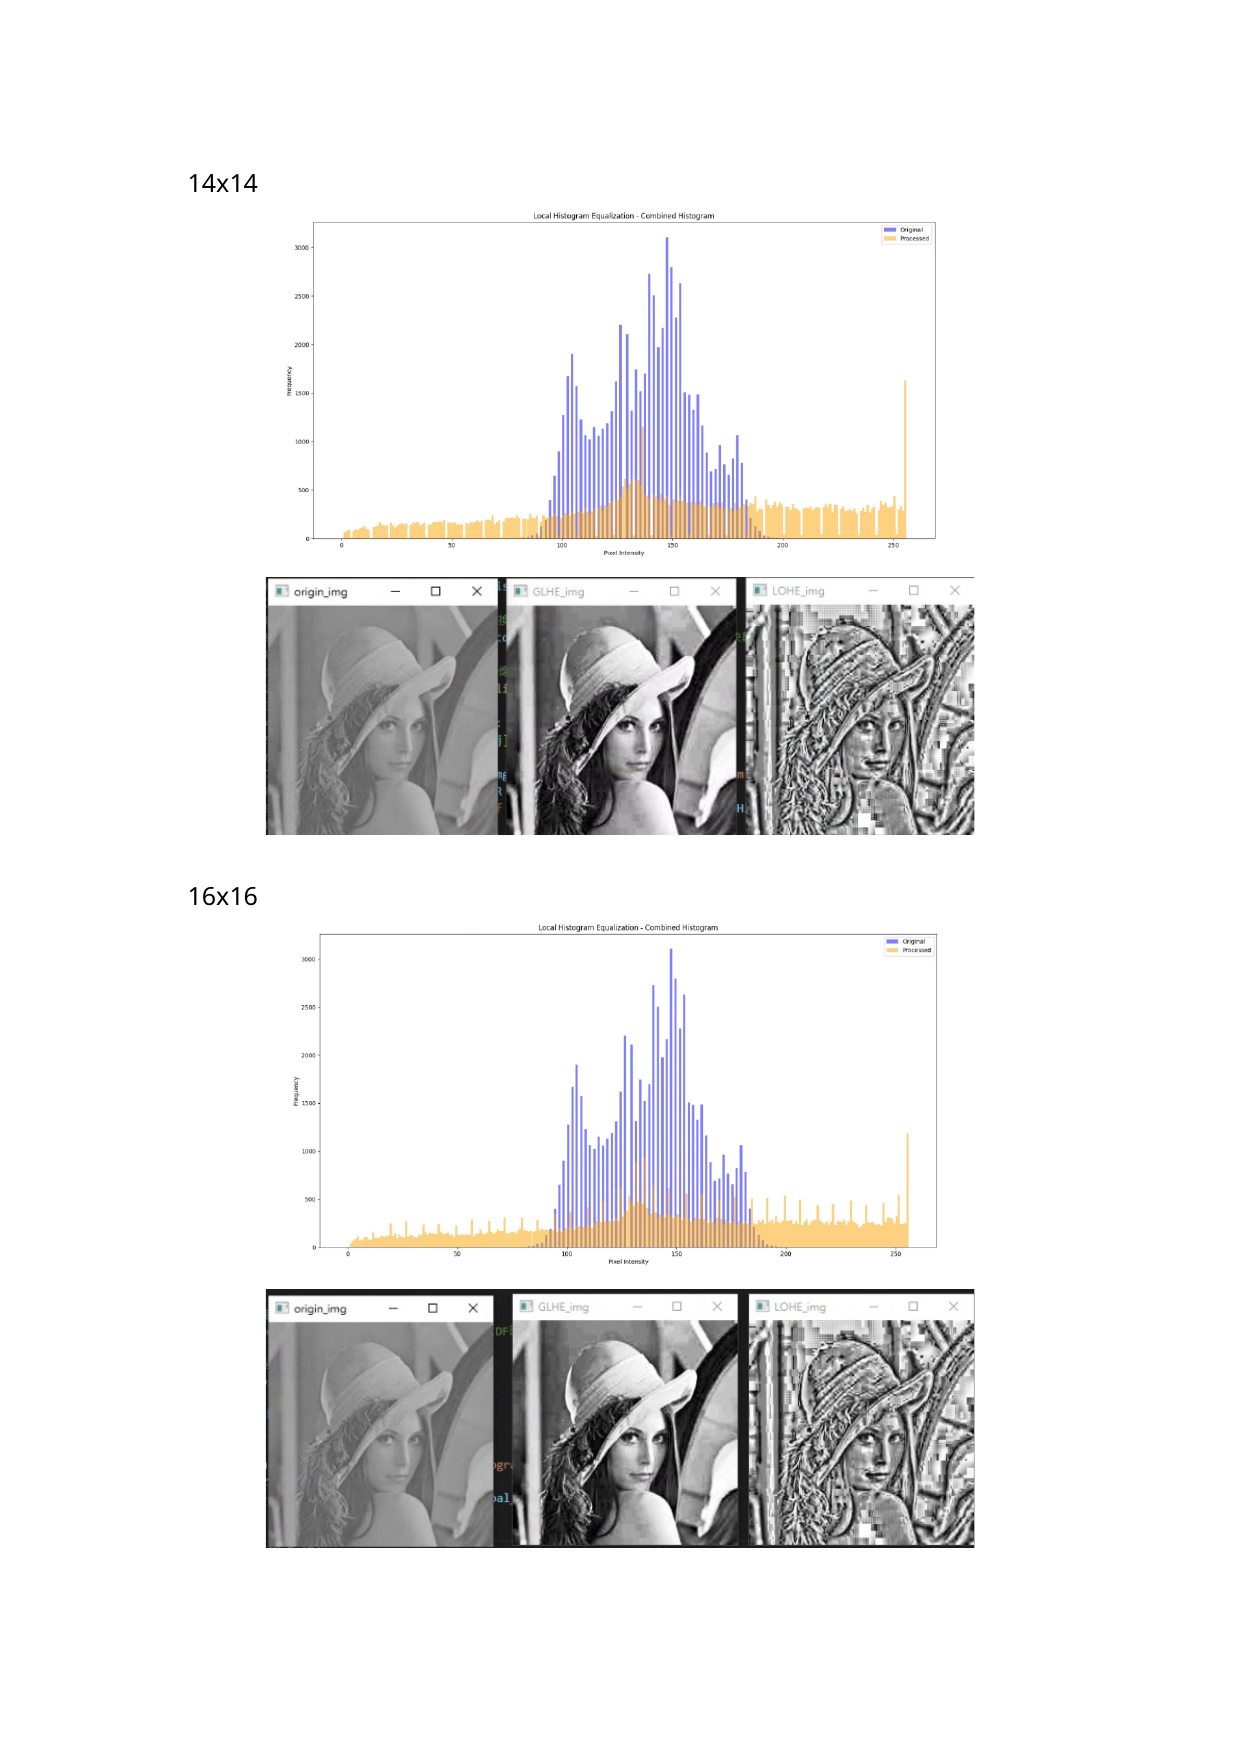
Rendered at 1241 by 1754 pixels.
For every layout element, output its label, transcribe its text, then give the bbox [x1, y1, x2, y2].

picture [265, 1289, 975, 1548]
text 14x14 [187, 164, 1053, 202]
picture [265, 577, 975, 835]
text 16x16 [187, 877, 1053, 914]
picture [282, 914, 958, 1269]
picture [279, 202, 961, 557]
